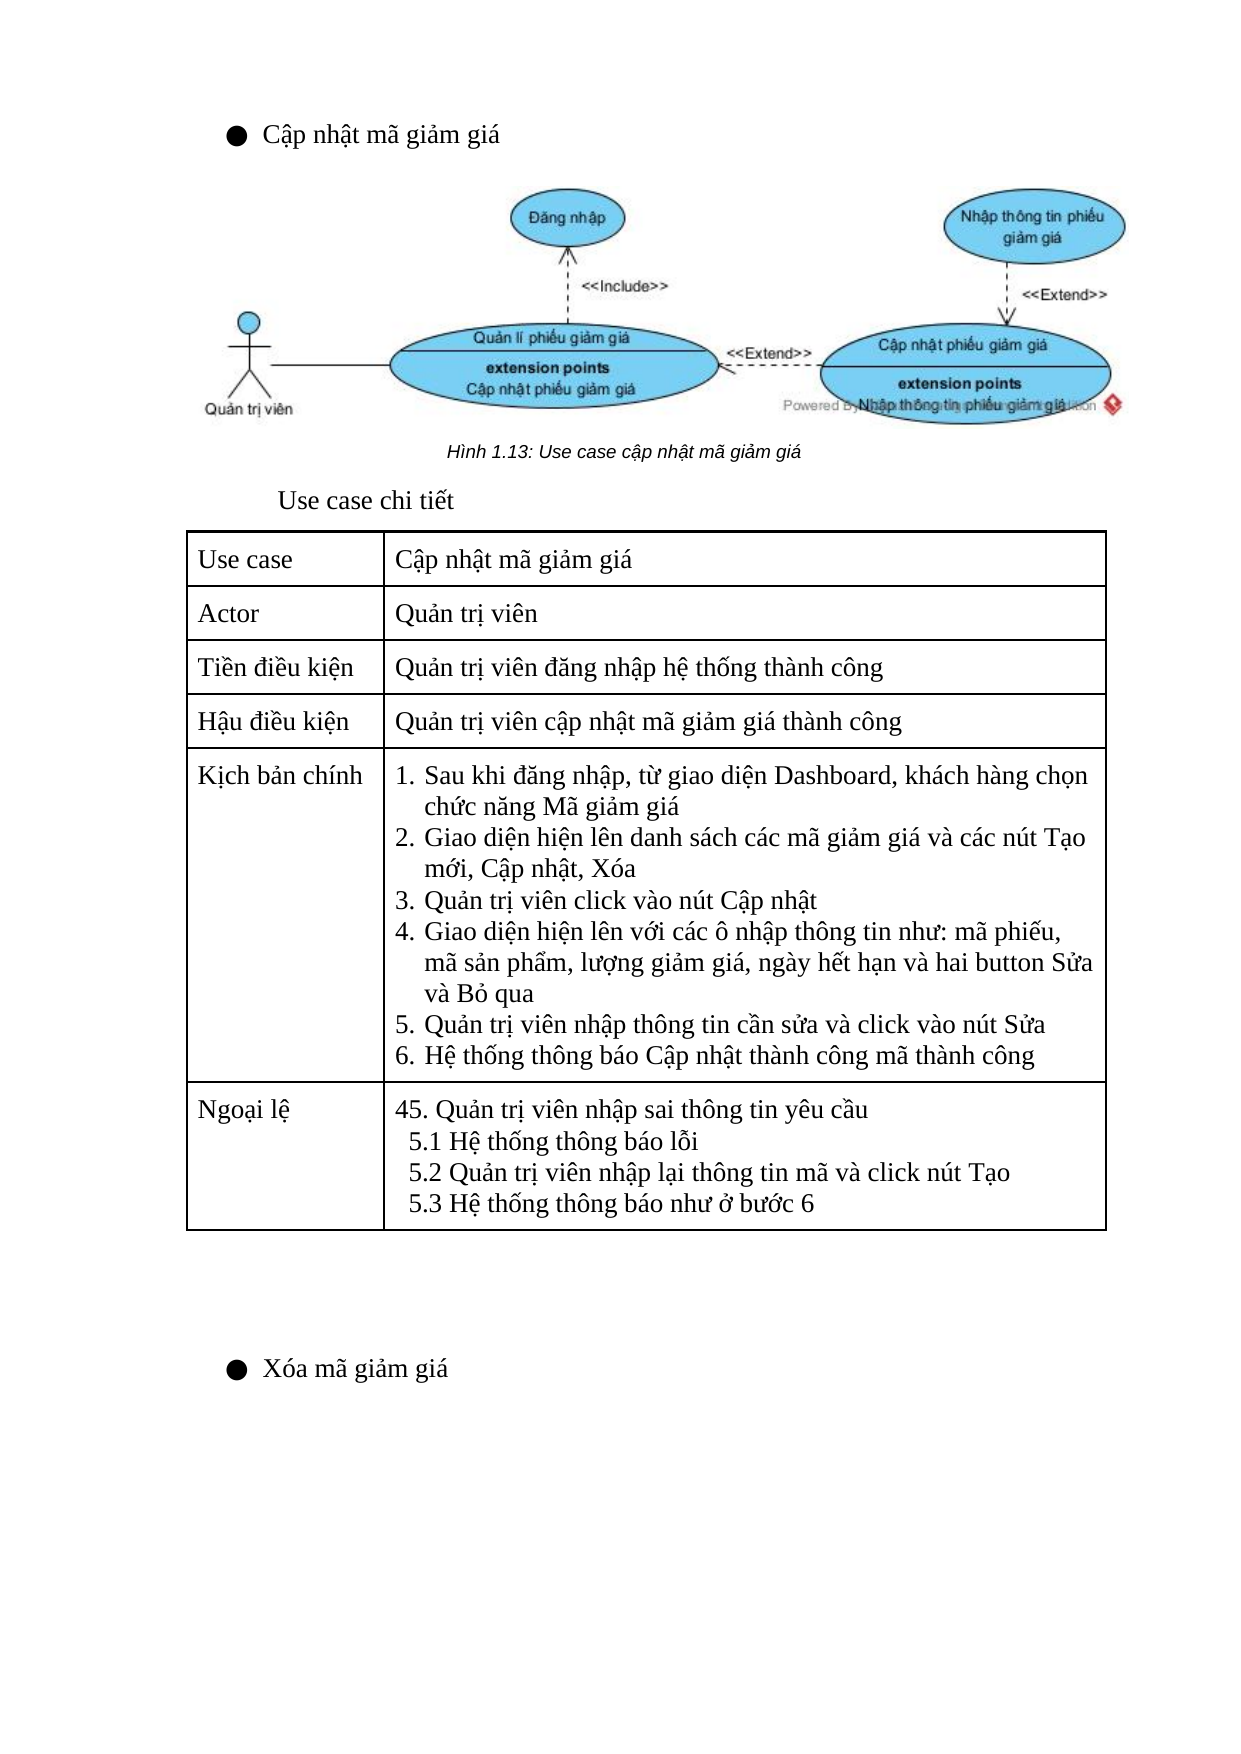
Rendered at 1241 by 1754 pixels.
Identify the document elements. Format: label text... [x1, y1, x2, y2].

text Use case chi tiết [277, 484, 1087, 515]
text Hình 1.13: Use case cập nhật mã giảm giá [159, 441, 1090, 463]
picture [188, 186, 1129, 429]
table_cell Kịch bản chính [188, 749, 383, 1081]
table_header Use case [188, 533, 383, 584]
table_cell Sau khi đăng nhập, từ giao diện Dashboard, khách hàng chọn chức năng Mã giảm giá Giao diện hiện lên danh sách các mã giảm giá và các nút Tạo mới, Cập nhật, Xóa Quản trị viên click vào nút Cập nhật Giao diện hiện lên với các ô nhập thông tin như: mã phiếu, mã sản phẩm, lượng giảm giá, ngày hết hạn và hai button Sửa và Bỏ qua Quản trị viên nhập thông tin cần sửa và click vào nút Sửa Hệ thống thông báo Cập nhật thành công mã thành công [385, 749, 1105, 1081]
table_cell Quản trị viên đăng nhập hệ thống thành công [385, 641, 1105, 693]
table_cell Hậu điều kiện [188, 695, 383, 747]
table_cell Ngoại lệ [188, 1083, 383, 1228]
table_cell Quản trị viên cập nhật mã giảm giá thành công [385, 695, 1105, 747]
table_cell Quản trị viên [385, 587, 1105, 638]
list Xóa mã giảm giá [225, 1338, 1087, 1393]
table_cell 45. Quản trị viên nhập sai thông tin yêu cầu 5.1 Hệ thống thông báo lỗi 5.2 Quản trị viên nhập lại thông tin mã và click nút Tạo 5.3 Hệ thống thông báo như ở bước 6 [385, 1083, 1105, 1228]
table_cell Tiền điều kiện [188, 641, 383, 693]
table_header Cập nhật mã giảm giá [385, 533, 1105, 584]
list Cập nhật mã giảm giá [225, 103, 1087, 159]
table_cell Actor [188, 587, 383, 638]
